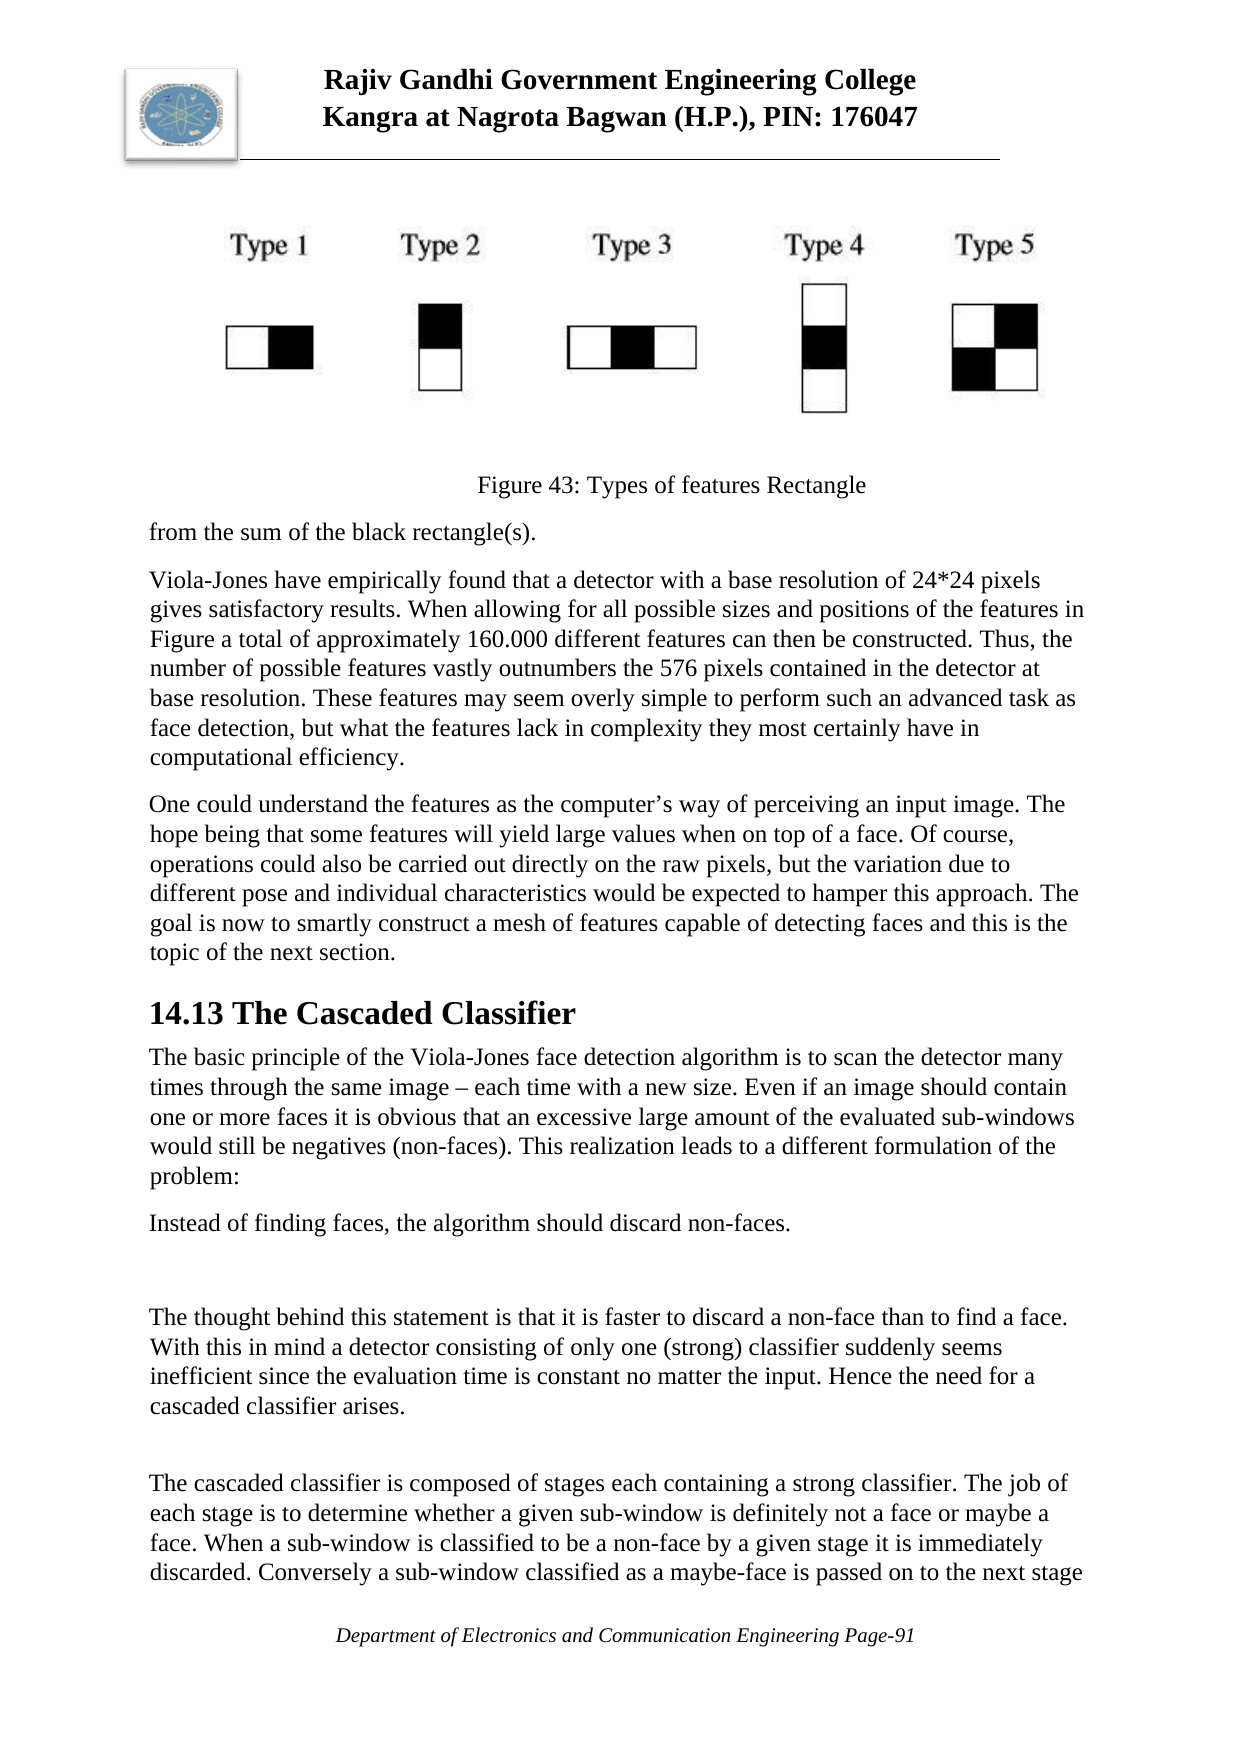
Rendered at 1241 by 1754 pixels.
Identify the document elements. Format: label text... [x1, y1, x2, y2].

text The basic principle of the Viola-Jones face detection algorithm is to scan the detector many times through the same image – each time with a new size. Even if an image should contain one or more faces it is obvious that an excessive large amount of the evaluated sub-windows would still be negatives (non-faces). This realization leads to a different formulation of the problem: [148, 1042, 1090, 1189]
text One could understand the features as the computer’s way of perceiving an input image. The hope being that some features will yield large values when on top of a face. Of course, operations could also be carried out directly on the raw pixels, but the variation due to different pose and individual characteristics would be expected to hamper this approach. The goal is now to smartly construct a mesh of features capable of detecting faces and this is the topic of the next section. [148, 789, 1090, 966]
text The thought behind this statement is that it is faster to discard a non-face than to find a face. With this in mind a detector consisting of only one (strong) classifier suddenly seems inefficient since the evaluation time is constant no matter the input. Hence the need for a cascaded classifier arises. [148, 1302, 1090, 1420]
subtitle 14.13 The Cascaded Classifier [148, 993, 1135, 1031]
picture [223, 202, 1046, 421]
picture [115, 62, 247, 173]
text Figure 43: Types of features Rectangle from the sum of the black rectangle(s). [148, 470, 868, 546]
text Viola-Jones have empirically found that a detector with a base resolution of 24*24 pixels gives satisfactory results. When allowing for all possible sizes and positions of the features in Figure a total of approximately 160.000 different features can then be constructed. Thus, the number of possible features vastly outnumbers the 576 pixels contained in the detector at base resolution. These features may seem overly simple to perform such an advanced task as face detection, but what the features lack in complexity they most certainly have in computational efficiency. [148, 565, 1090, 771]
text Instead of finding faces, the algorithm should discard non-faces. [148, 1208, 1090, 1237]
